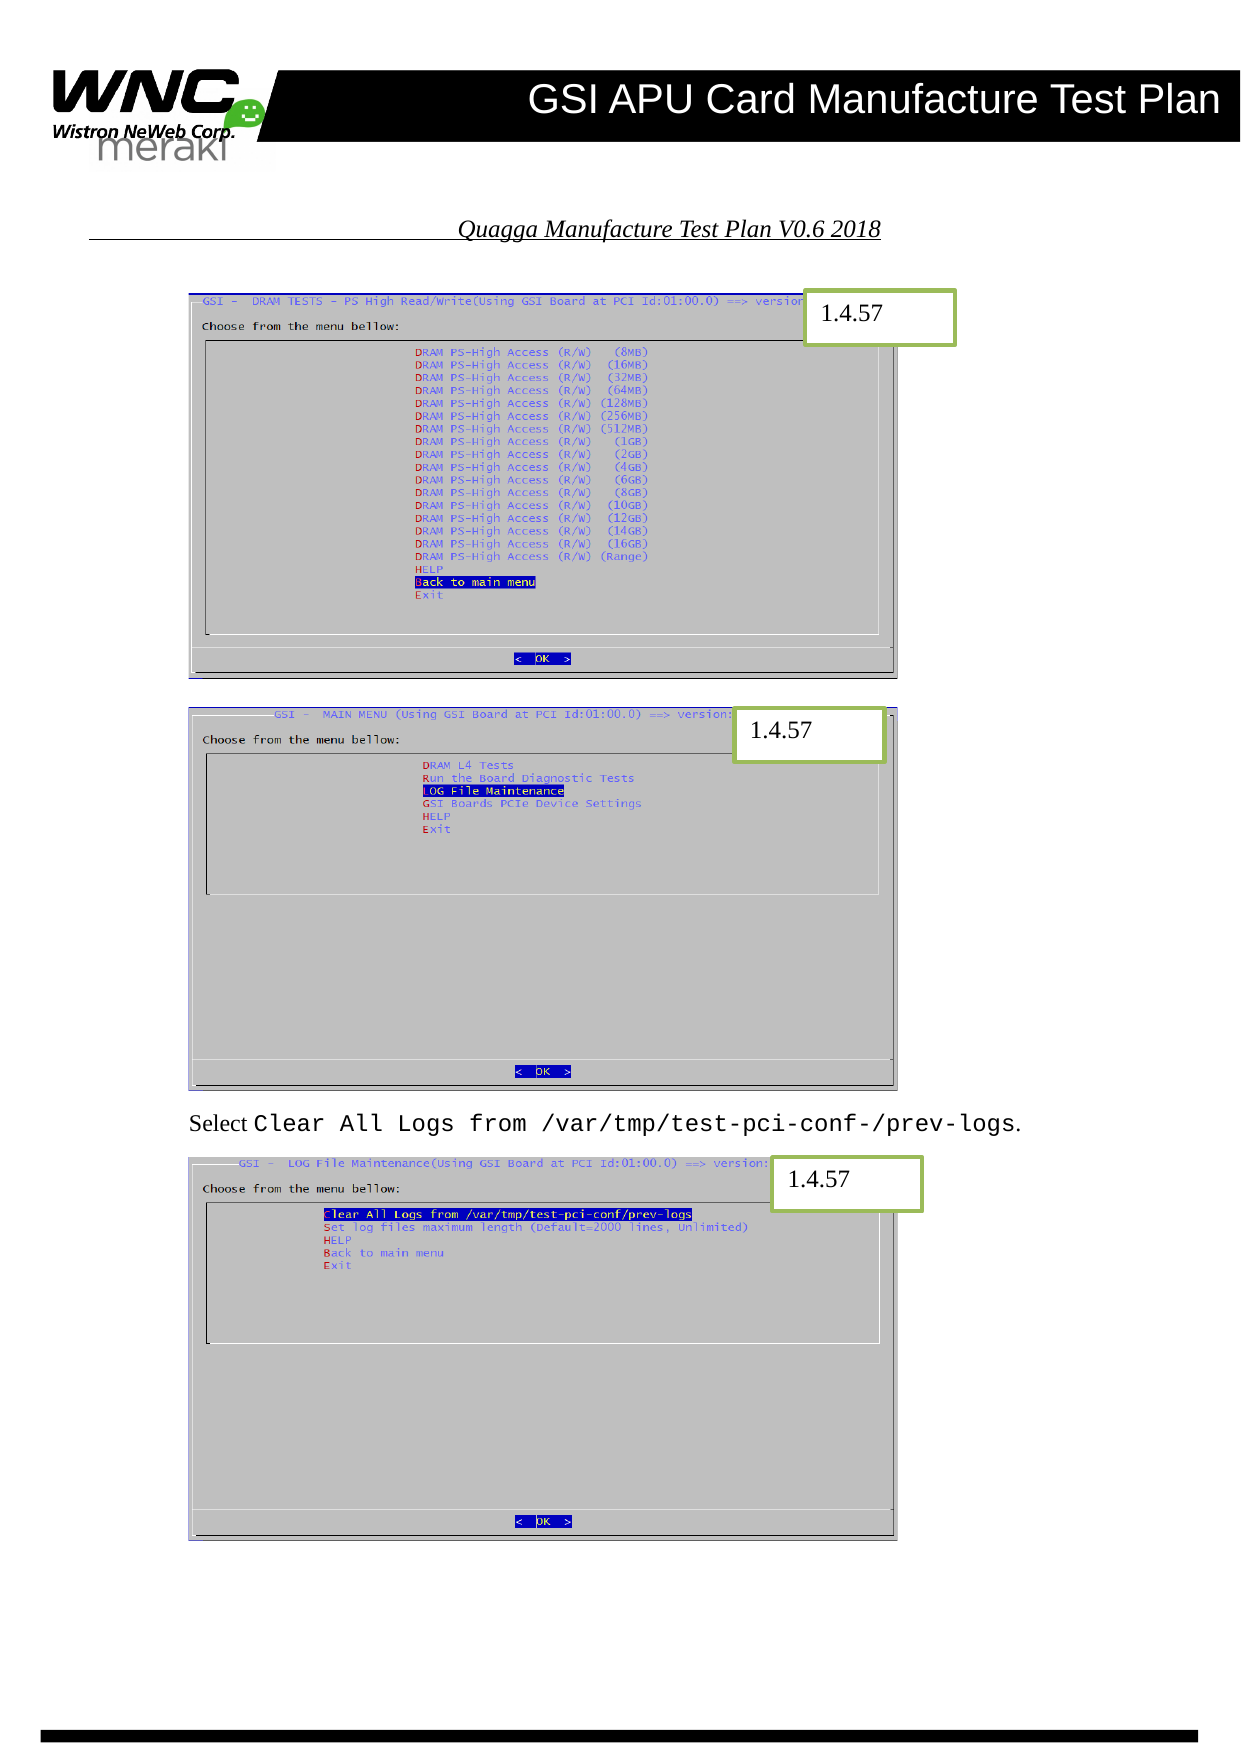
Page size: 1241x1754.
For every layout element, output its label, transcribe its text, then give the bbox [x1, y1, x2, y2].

picture [188, 293, 898, 679]
picture [188, 1157, 898, 1541]
text Select Clear All Logs from /var/tmp/test-pci-conf-/prev-logs. [139, 1105, 1152, 1142]
picture [0, 28, 1241, 172]
picture [188, 707, 898, 1091]
